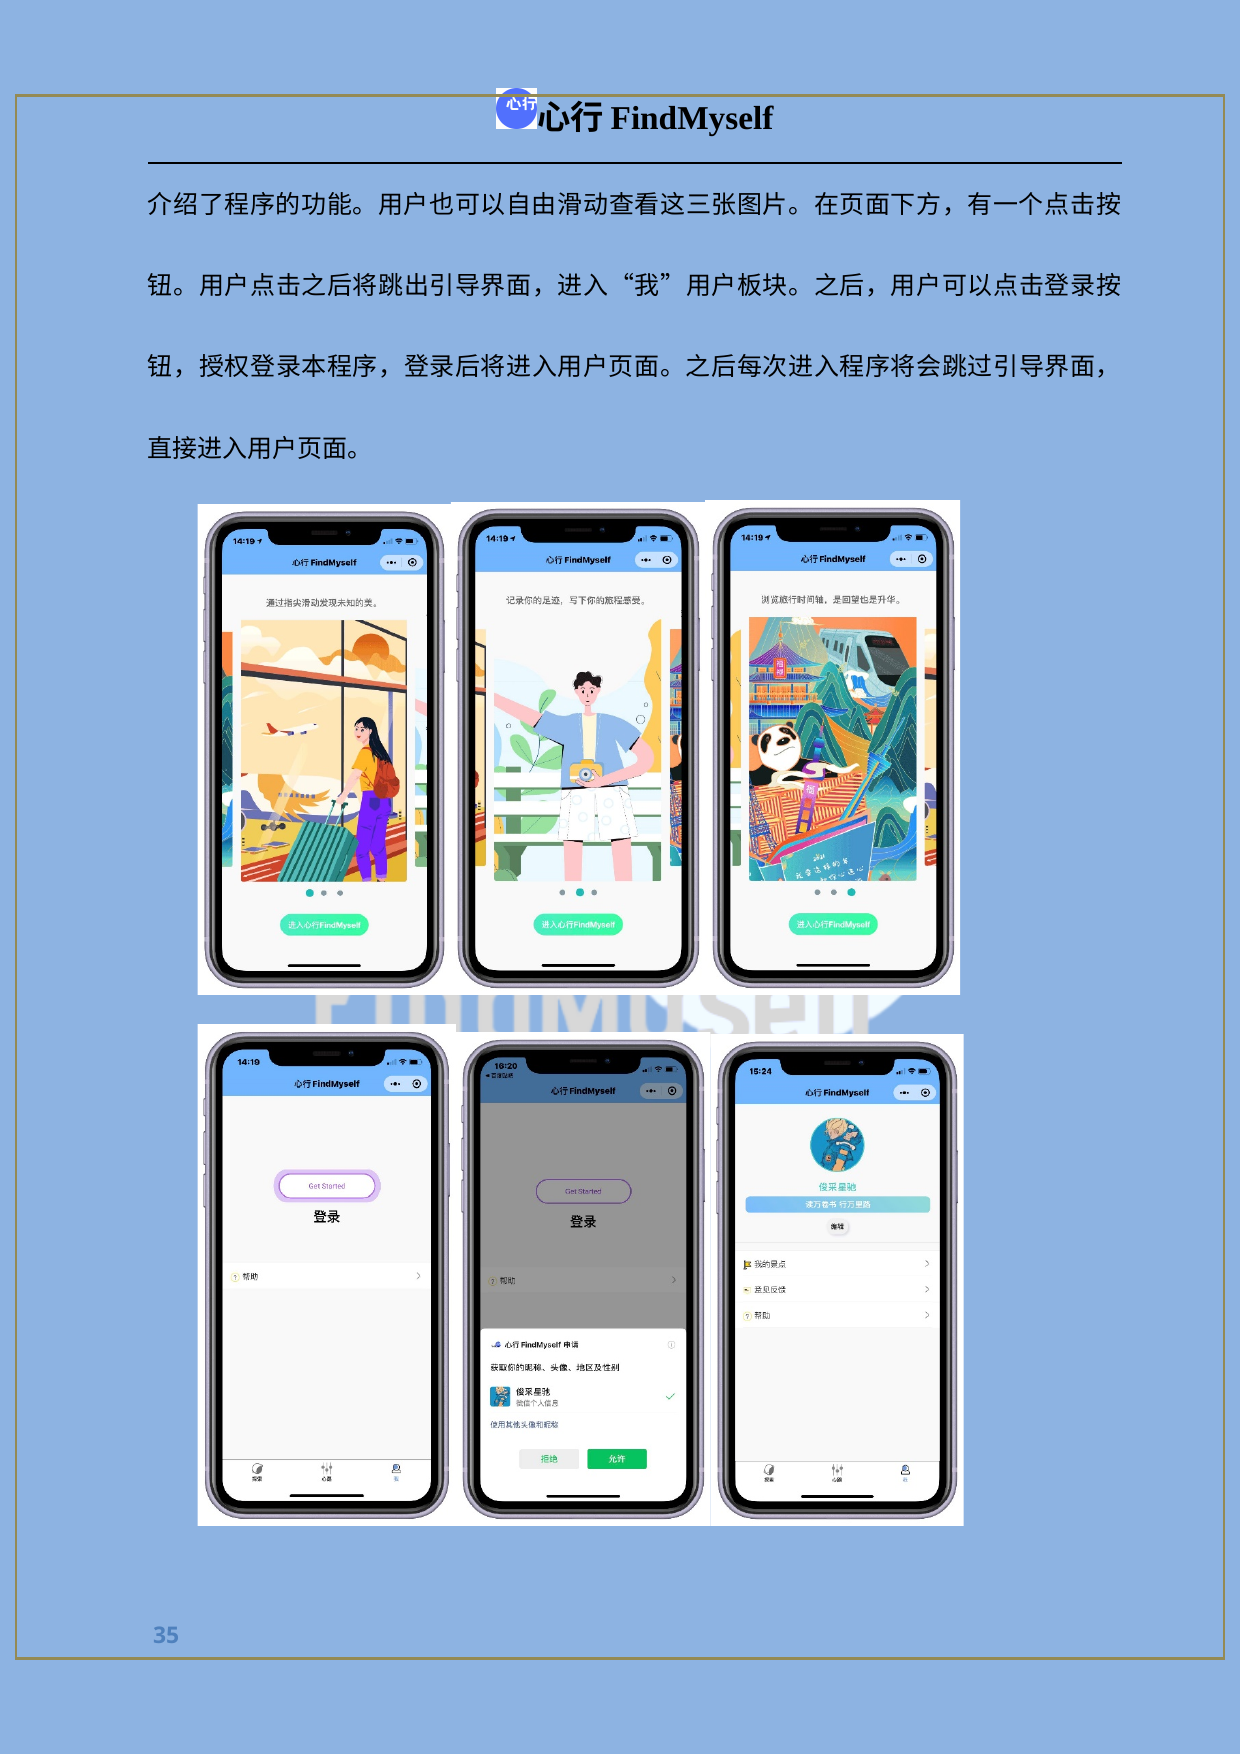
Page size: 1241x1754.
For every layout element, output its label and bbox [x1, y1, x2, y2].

picture [197, 500, 961, 995]
picture [496, 88, 537, 94]
picture [496, 97, 537, 129]
picture [197, 1024, 964, 1526]
text [148, 170, 1122, 479]
